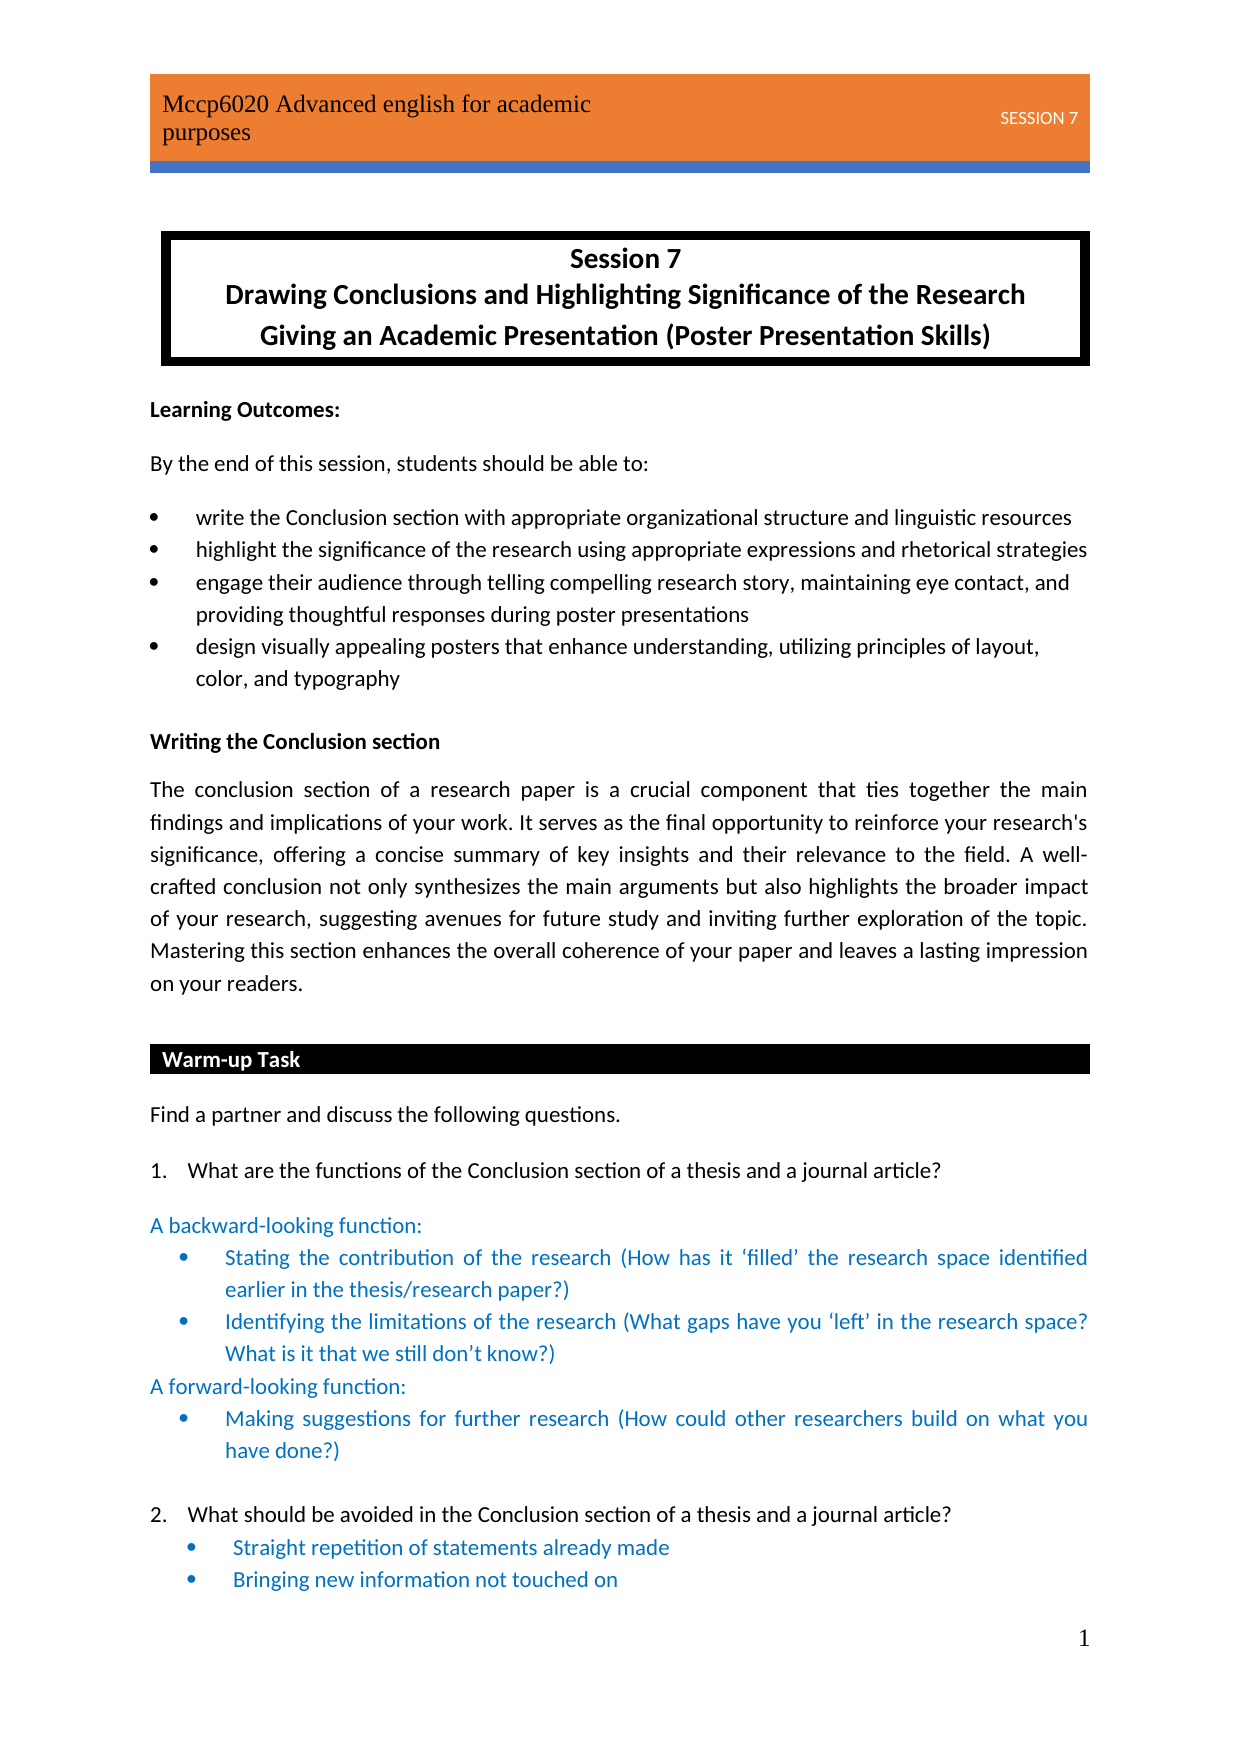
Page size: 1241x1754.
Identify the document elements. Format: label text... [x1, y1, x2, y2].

list Making suggestions for further research (How could other researchers build on what you have done?) [179, 1404, 1090, 1464]
list engage their audience through telling compelling research story, maintaining eye contact, and providing thoughtful responses during poster presentations [150, 568, 1090, 628]
table_header Warm-up Task [151, 1045, 1089, 1073]
text Writing the Conclusion section [150, 727, 1090, 755]
list What are the functions of the Conclusion section of a thesis and a journal article? [150, 1156, 1090, 1184]
list What should be avoided in the Conclusion section of a thesis and a journal article? [150, 1501, 1090, 1528]
text Find a partner and discuss the following questions. [150, 1100, 1090, 1128]
list design visually appealing posters that enhance understanding, utilizing principles of layout, color, and typography [150, 632, 1090, 692]
list Bringing new information not touched on [187, 1565, 1090, 1593]
list Straight repetition of statements already made [187, 1533, 1090, 1561]
text A forward-looking function: [150, 1372, 1090, 1400]
table_header Session 7 Drawing Conclusions and Highlighting Significance of the Research Giving an Academic Presentation (Poster Presentation Skills) [171, 240, 1080, 357]
list highlight the significance of the research using appropriate expressions and rhetorical strategies [150, 536, 1090, 564]
text By the end of this session, students should be able to: [150, 449, 1090, 477]
text Learning Outcomes: [150, 395, 1090, 423]
list write the Conclusion section with appropriate organizational structure and linguistic resources [150, 503, 1090, 531]
list Stating the contribution of the research (How has it ‘filled’ the research space identified earlier in the thesis/research paper?) [179, 1243, 1090, 1303]
text The conclusion section of a research paper is a crucial component that ties together the main findings and implications of your work. It serves as the final opportunity to reinforce your research's significance, offering a concise summary of key insights and their relevance to the field. A well-crafted conclusion not only synthesizes the main arguments but also highlights the broader impact of your research, suggesting avenues for future study and inviting further exploration of the topic. Mastering this section enhances the overall coherence of your paper and leaves a lasting impression on your readers. [150, 776, 1090, 997]
text A backward-looking function: [150, 1211, 1090, 1239]
list Identifying the limitations of the research (What gaps have you ‘left’ in the research space? What is it that we still don’t know?) [179, 1307, 1090, 1368]
